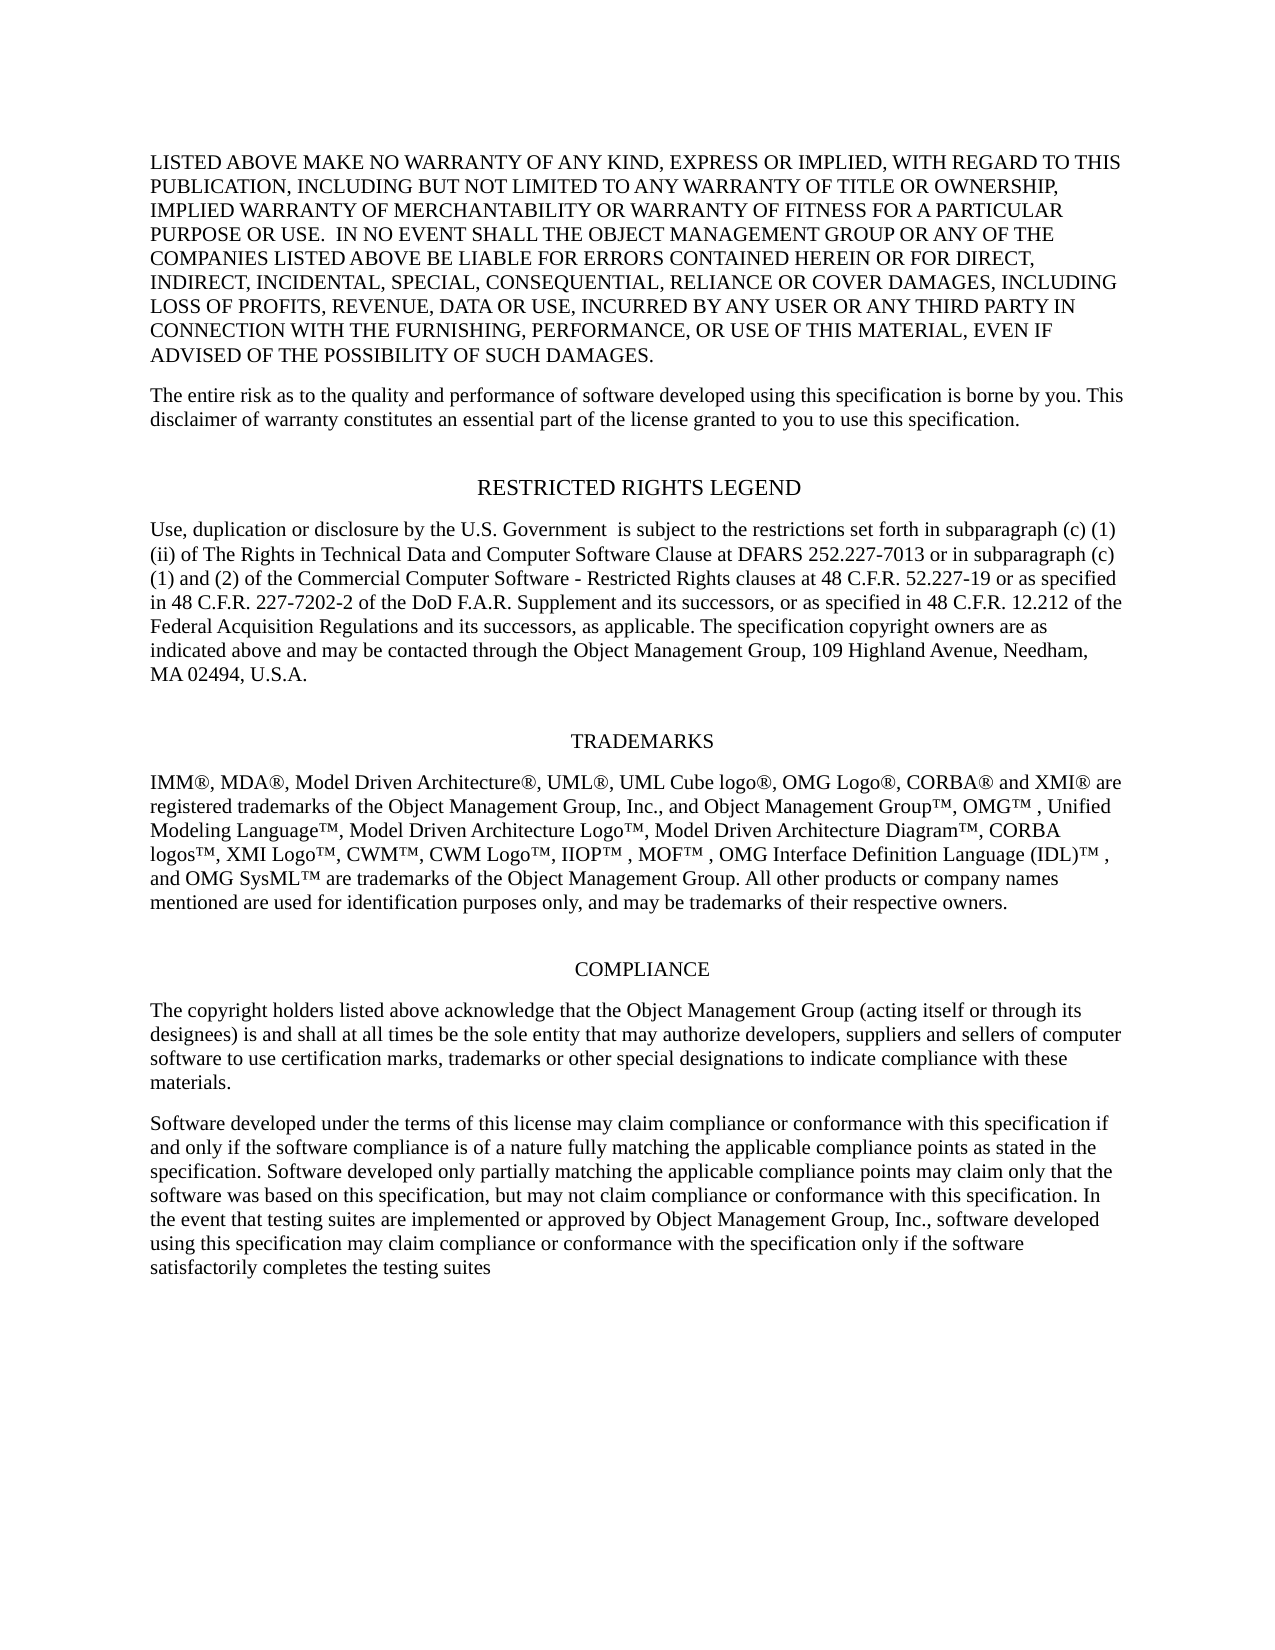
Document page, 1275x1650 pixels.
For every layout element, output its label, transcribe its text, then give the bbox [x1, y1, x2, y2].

text TRADEMARKS [159, 729, 1125, 753]
text The copyright holders listed above acknowledge that the Object Management Group (acting itself or through its designees) is and shall at all times be the sole entity that may authorize developers, suppliers and sellers of computer software to use certification marks, trademarks or other special designations to indicate compliance with these materials. [150, 998, 1125, 1094]
text Software developed under the terms of this license may claim compliance or conformance with this specification if and only if the software compliance is of a nature fully matching the applicable compliance points as stated in the specification. Software developed only partially matching the applicable compliance points may claim only that the software was based on this specification, but may not claim compliance or conformance with this specification. In the event that testing suites are implemented or approved by Object Management Group, Inc., software developed using this specification may claim compliance or conformance with the specification only if the software satisfactorily completes the testing suites [150, 1111, 1125, 1279]
text Use, duplication or disclosure by the U.S. Government is subject to the restrictions set forth in subparagraph (c) (1) (ii) of The Rights in Technical Data and Computer Software Clause at DFARS 252.227-7013 or in subparagraph (c)(1) and (2) of the Commercial Computer Software - Restricted Rights clauses at 48 C.F.R. 52.227-19 or as specified in 48 C.F.R. 227-7202-2 of the DoD F.A.R. Supplement and its successors, or as specified in 48 C.F.R. 12.212 of the Federal Acquisition Regulations and its successors, as applicable. The specification copyright owners are as indicated above and may be contacted through the Object Management Group, 109 Highland Avenue, Needham, MA 02494, U.S.A. [150, 517, 1125, 686]
text RESTRICTED RIGHTS LEGEND [153, 474, 1125, 501]
text The entire risk as to the quality and performance of software developed using this specification is borne by you. This disclaimer of warranty constitutes an essential part of the license granted to you to use this specification. [150, 383, 1125, 431]
text COMPLIANCE [159, 957, 1125, 981]
text IMM®, MDA®, Model Driven Architecture®, UML®, UML Cube logo®, OMG Logo®, CORBA® and XMI® are registered trademarks of the Object Management Group, Inc., and Object Management Group™, OMG™ , Unified Modeling Language™, Model Driven Architecture Logo™, Model Driven Architecture Diagram™, CORBA logos™, XMI Logo™, CWM™, CWM Logo™, IIOP™ , MOF™ , OMG Interface Definition Language (IDL)™ , and OMG SysML™ are trademarks of the Object Management Group. All other products or company names mentioned are used for identification purposes only, and may be trademarks of their respective owners. [150, 769, 1125, 914]
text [150, 150, 1125, 367]
